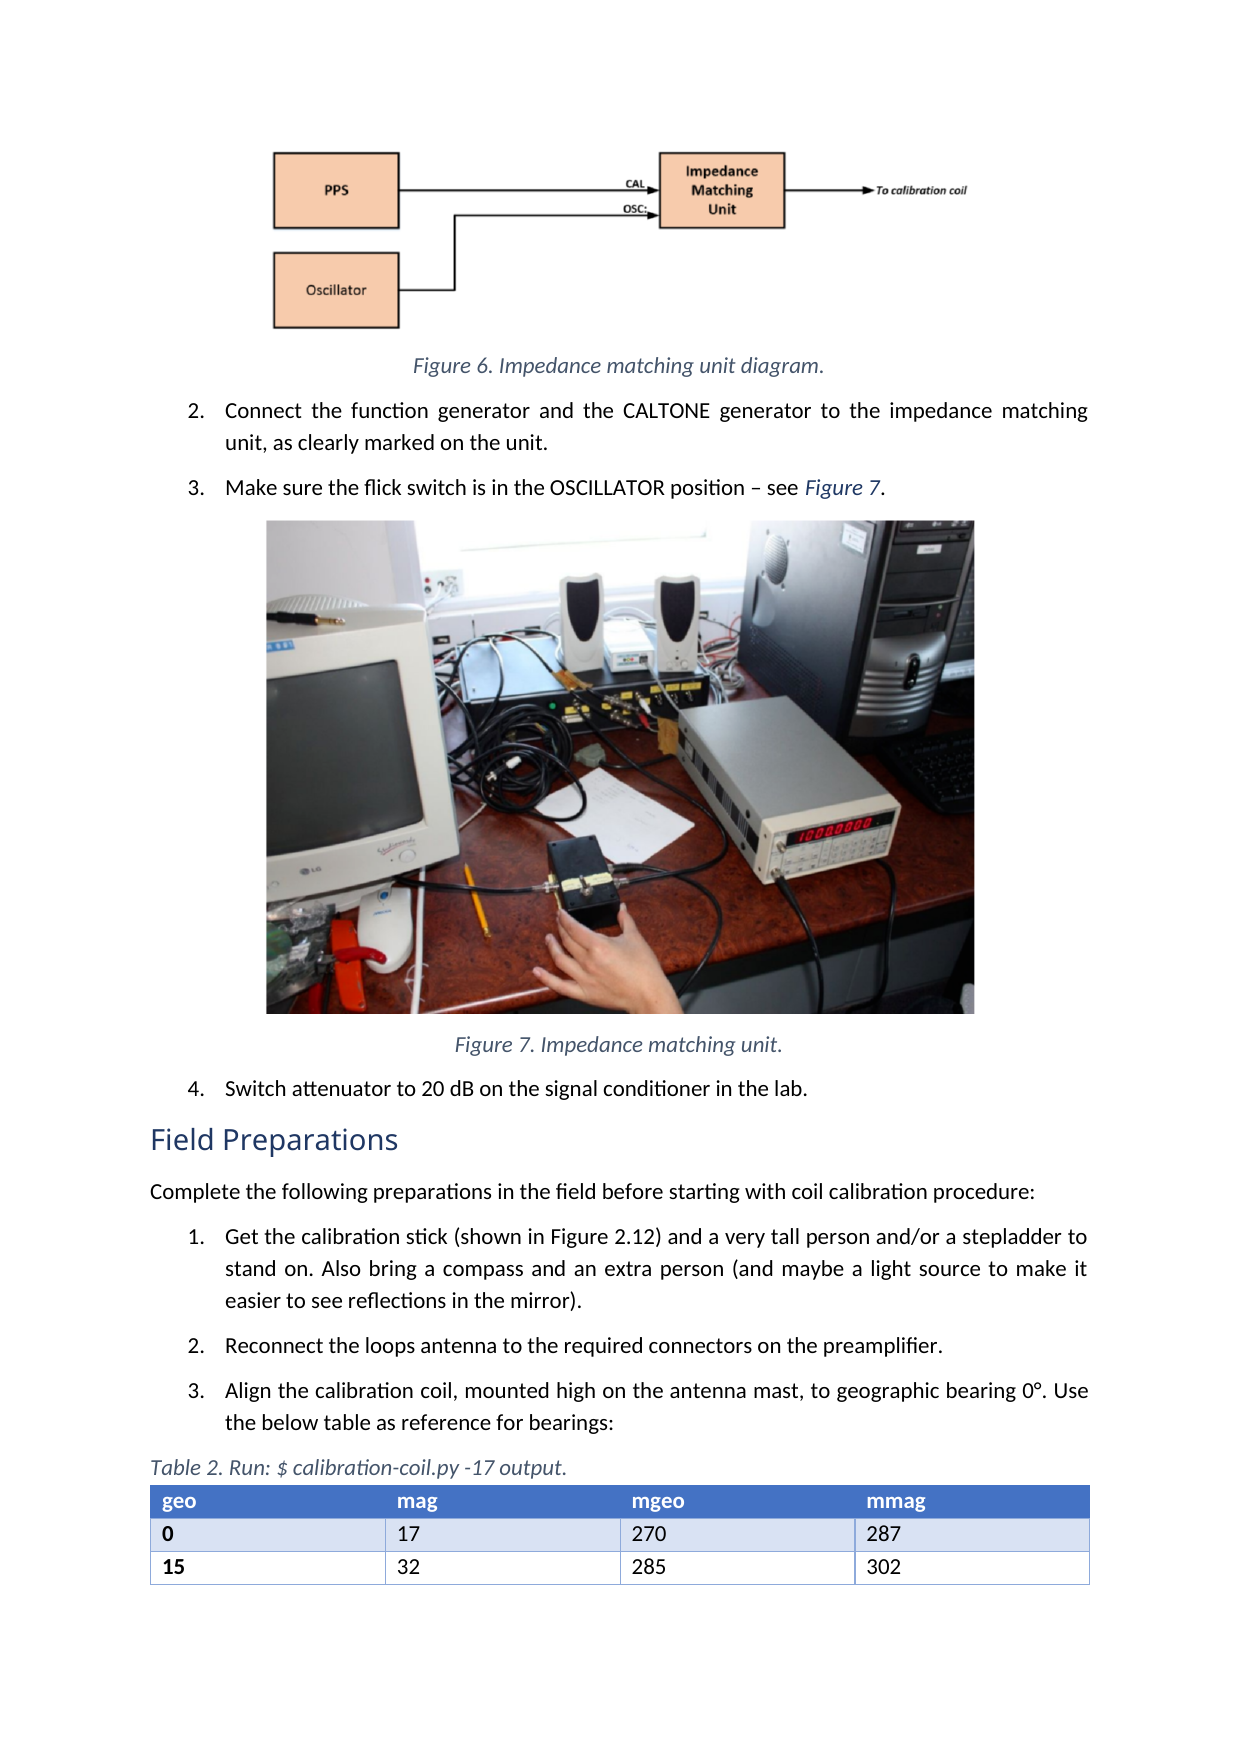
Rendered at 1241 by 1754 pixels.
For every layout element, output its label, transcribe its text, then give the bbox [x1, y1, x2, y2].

table_header mmag [856, 1486, 1089, 1518]
table_cell 32 [386, 1552, 620, 1584]
text Figure 7. Impedance matching unit. [150, 1030, 1090, 1058]
picture [265, 517, 975, 1014]
picture [265, 150, 975, 335]
list Make sure the flick switch is in the OSCILLATOR position – see Figure 7. [187, 473, 1090, 501]
list Reconnect the loops antenna to the required connectors on the preamplifier. [187, 1331, 1090, 1359]
table_cell 0 [151, 1519, 385, 1551]
list Switch attenuator to 20 dB on the signal conditioner in the lab. [187, 1074, 1090, 1103]
text Figure 6. Impedance matching unit diagram. [150, 351, 1090, 379]
text Table 2. Run: $ calibration-coil.py -17 output. [150, 1453, 1090, 1481]
table_header mag [386, 1486, 620, 1518]
table_cell 302 [856, 1552, 1089, 1584]
table_header mgeo [621, 1486, 854, 1518]
table_cell 285 [621, 1552, 854, 1584]
list Get the calibration stick (shown in Figure 2.12) and a very tall person and/or a stepladder to stand on. Also bring a compass and an extra person (and maybe a light source to make it easier to see reflections in the mirror). [187, 1222, 1090, 1314]
table_cell 15 [151, 1552, 385, 1584]
list Connect the function generator and the CALTONE generator to the impedance matching unit, as clearly marked on the unit. [187, 396, 1090, 456]
list Align the calibration coil, mounted high on the antenna mast, to geographic bearing 0°. Use the below table as reference for bearings: [187, 1376, 1090, 1436]
table_header geo [151, 1486, 385, 1518]
table_cell 17 [386, 1519, 620, 1551]
text Complete the following preparations in the field before starting with coil calibration procedure: [150, 1177, 1090, 1205]
subtitle Field Preparations [150, 1119, 1090, 1159]
table_cell 287 [856, 1519, 1089, 1551]
table_cell 270 [621, 1519, 854, 1551]
